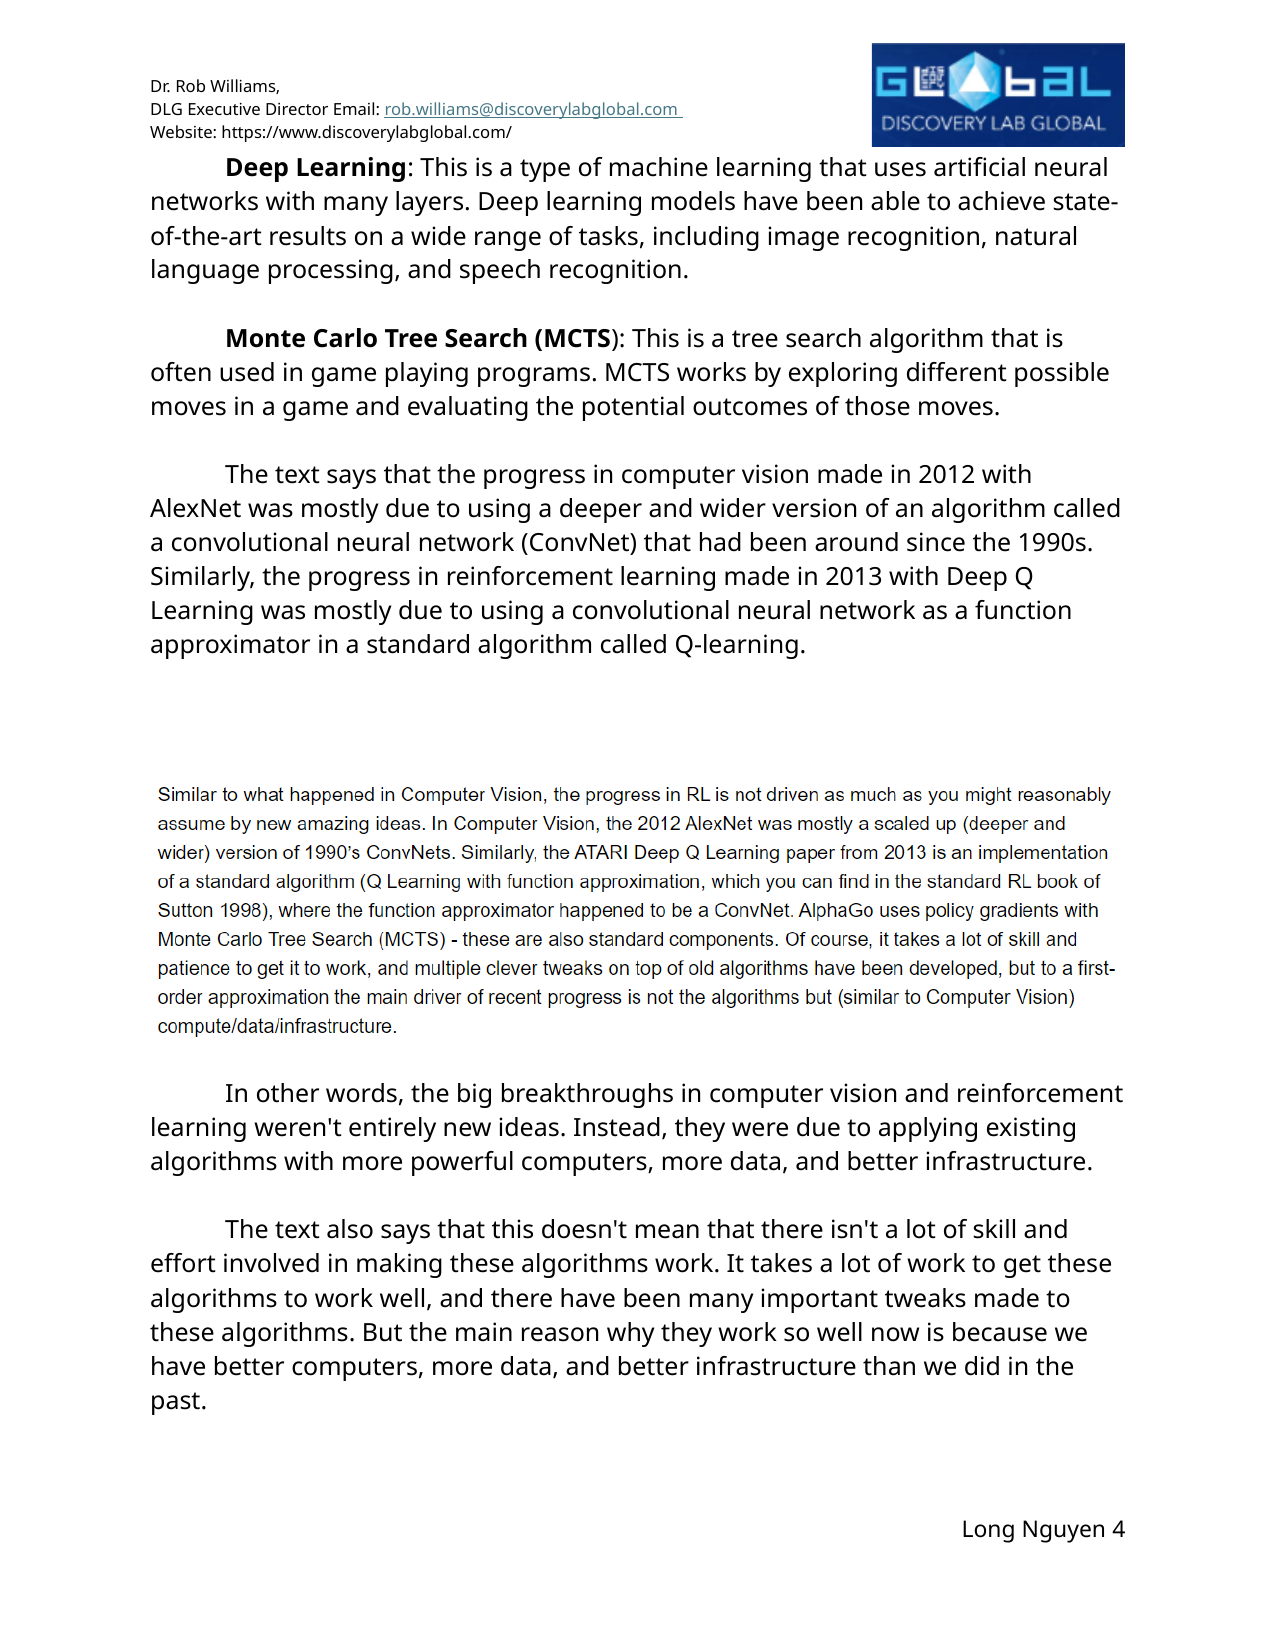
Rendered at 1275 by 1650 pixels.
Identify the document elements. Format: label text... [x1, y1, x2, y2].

picture [871, 43, 1125, 147]
list Deep Learning: This is a type of machine learning that uses artificial neural networks with many layers. Deep learning models have been able to achieve state-of-the-art results on a wide range of tasks, including image recognition, natural language processing, and speech recognition. [150, 150, 1125, 286]
list In other words, the big breakthroughs in computer vision and reinforcement learning weren't entirely new ideas. Instead, they were due to applying existing algorithms with more powerful computers, more data, and better infrastructure. [150, 1076, 1125, 1178]
picture [150, 770, 1125, 1042]
list Monte Carlo Tree Search (MCTS): This is a tree search algorithm that is often used in game playing programs. MCTS works by exploring different possible moves in a game and evaluating the potential outcomes of those moves. [150, 320, 1125, 422]
list The text says that the progress in computer vision made in 2012 with AlexNet was mostly due to using a deeper and wider version of an algorithm called a convolutional neural network (ConvNet) that had been around since the 1990s. Similarly, the progress in reinforcement learning made in 2013 with Deep Q Learning was mostly due to using a convolutional neural network as a function approximator in a standard algorithm called Q-learning. [150, 457, 1125, 661]
list The text also says that this doesn't mean that there isn't a lot of skill and effort involved in making these algorithms work. It takes a lot of work to get these algorithms to work well, and there have been many important tweaks made to these algorithms. But the main reason why they work so well now is because we have better computers, more data, and better infrastructure than we did in the past. [150, 1212, 1125, 1416]
